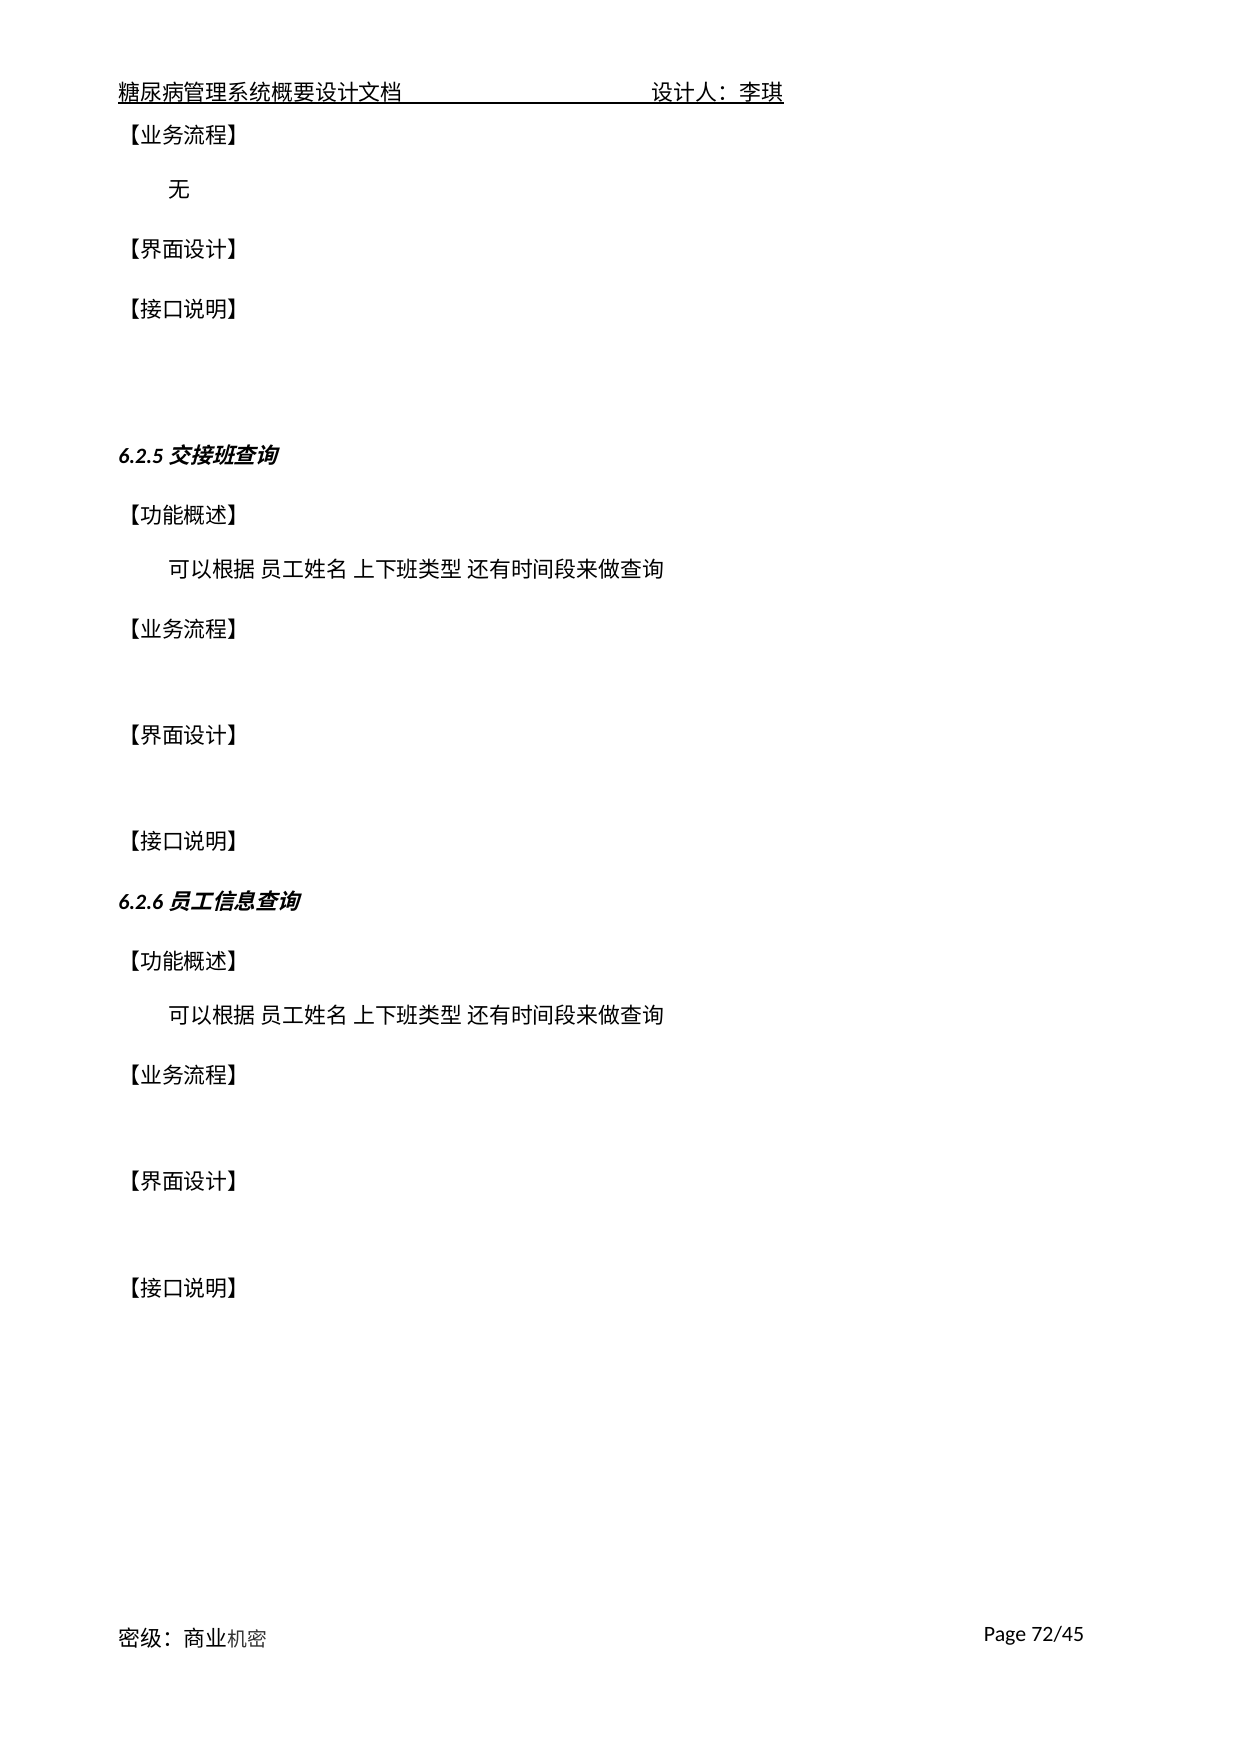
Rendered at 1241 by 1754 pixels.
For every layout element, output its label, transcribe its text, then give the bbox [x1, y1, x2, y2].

text 可以根据 员工姓名 上下班类型 还有时间段来做查询 [118, 998, 1122, 1030]
subtitle 【接口说明】 [118, 824, 1122, 856]
subtitle 【界面设计】 [118, 718, 1122, 750]
subtitle 【接口说明】 [118, 1271, 1122, 1302]
subtitle 交接班查询 [118, 438, 1122, 470]
subtitle 【业务流程】 [118, 118, 1122, 150]
subtitle 【接口说明】 [118, 292, 1122, 323]
subtitle 员工信息查询 [118, 884, 1122, 916]
subtitle 【界面设计】 [118, 232, 1122, 263]
subtitle 【功能概述】 [118, 498, 1122, 530]
subtitle 【界面设计】 [118, 1164, 1122, 1196]
subtitle 【功能概述】 [118, 944, 1122, 976]
subtitle 【业务流程】 [118, 1058, 1122, 1090]
text 可以根据 员工姓名 上下班类型 还有时间段来做查询 [118, 552, 1122, 583]
subtitle 【业务流程】 [118, 612, 1122, 643]
text 无 [118, 172, 1122, 203]
